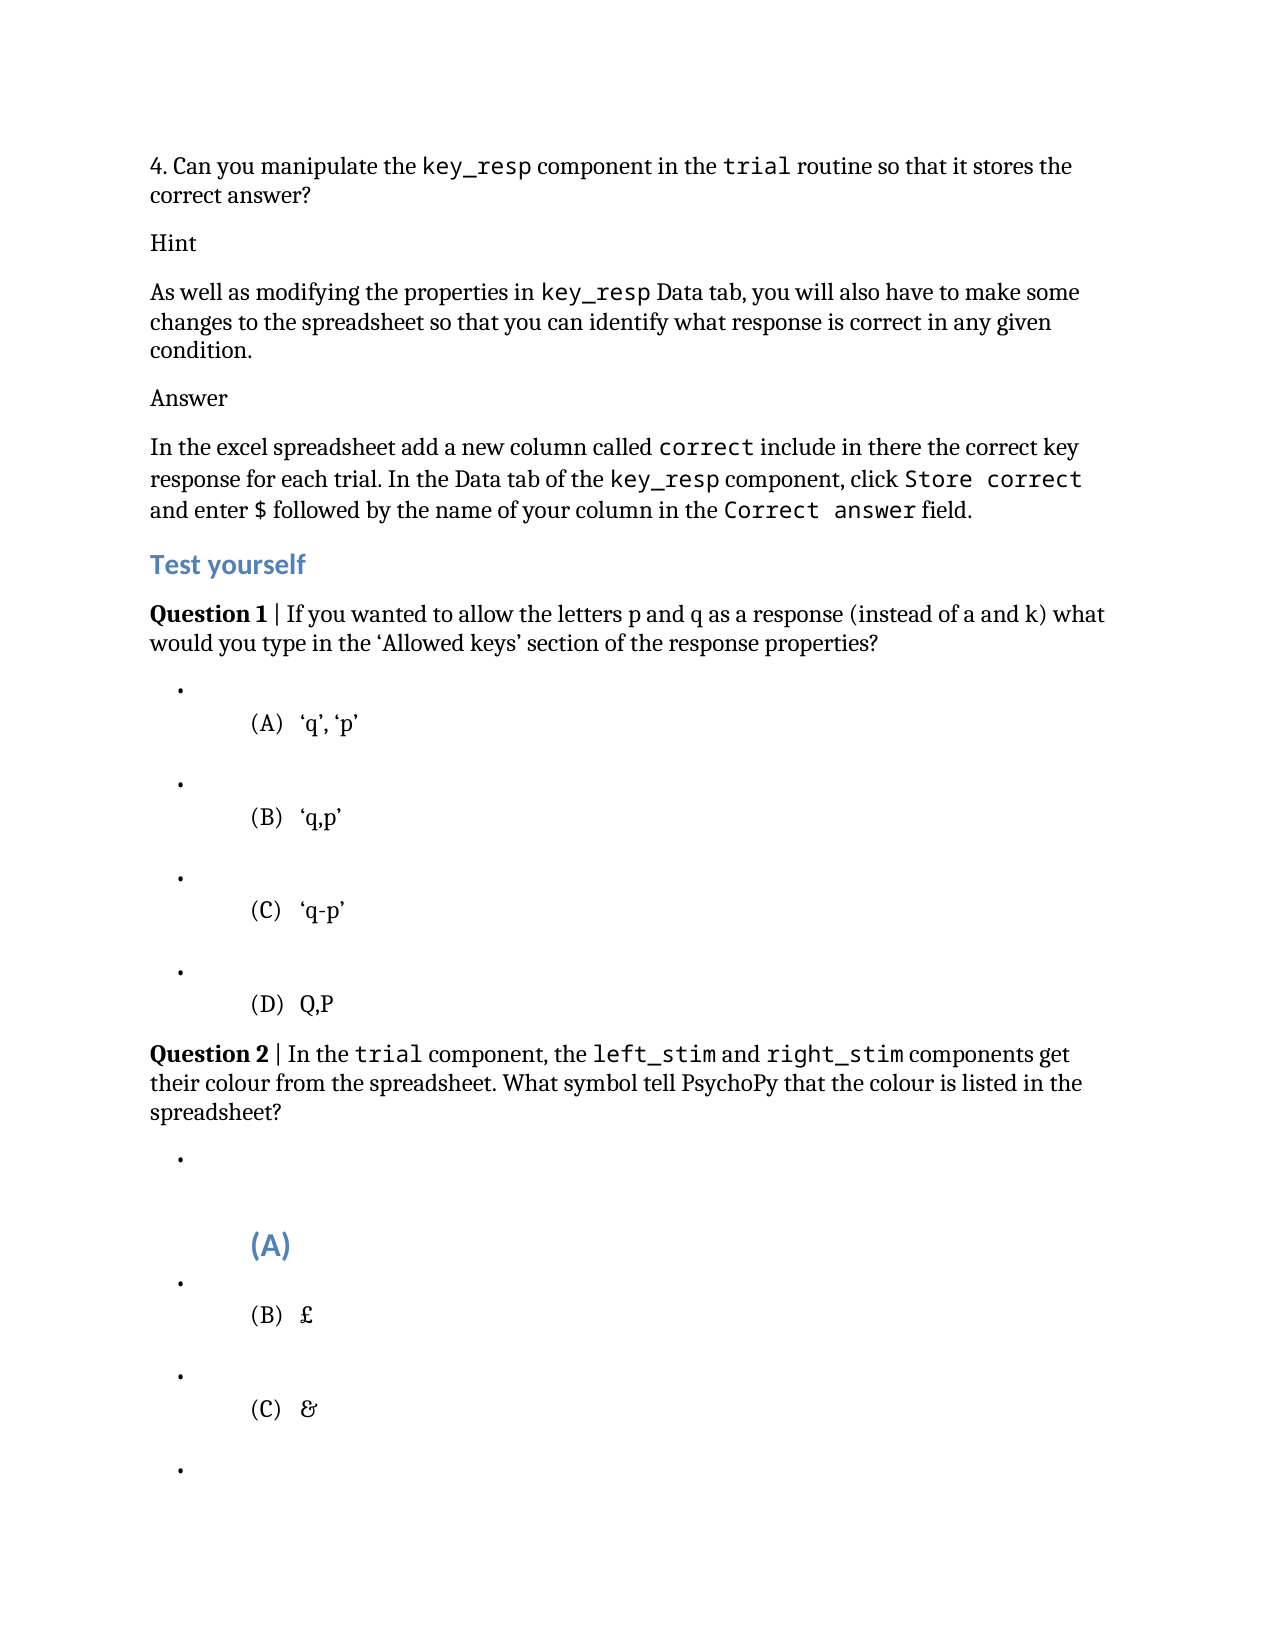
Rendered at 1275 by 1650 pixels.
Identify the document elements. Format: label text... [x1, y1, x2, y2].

list & [250, 1395, 1125, 1452]
text Question 2 | In the trial component, the left_stim and right_stim components get their colour from the spreadsheet. What symbol tell PsychoPy that the colour is listed in the spreadsheet? [150, 1038, 1125, 1126]
list £ [250, 1301, 1125, 1358]
text 4. Can you manipulate the key_resp component in the trial routine so that it stores the correct answer? [150, 150, 1125, 210]
list ‘q-p’ [250, 896, 1125, 954]
text Hint [150, 229, 1125, 257]
text Question 1 | If you wanted to allow the letters p and q as a response (instead of a and k) what would you type in the ‘Allowed keys’ section of the response properties? [150, 600, 1125, 658]
text In the excel spreadsheet add a new column called correct include in there the correct key response for each trial. In the Data tab of the key_resp component, click Store correct and enter $ followed by the name of your column in the Correct answer field. [150, 431, 1125, 525]
list Q,P [250, 990, 1125, 1019]
subtitle Test yourself [150, 546, 1125, 581]
list ‘q’, ‘p’ [250, 709, 1125, 766]
list ‘q,p’ [250, 803, 1125, 860]
text As well as modifying the properties in key_resp Data tab, you will also have to make some changes to the spreadsheet so that you can identify what response is correct in any given condition. [150, 276, 1125, 365]
text Answer [150, 384, 1125, 412]
